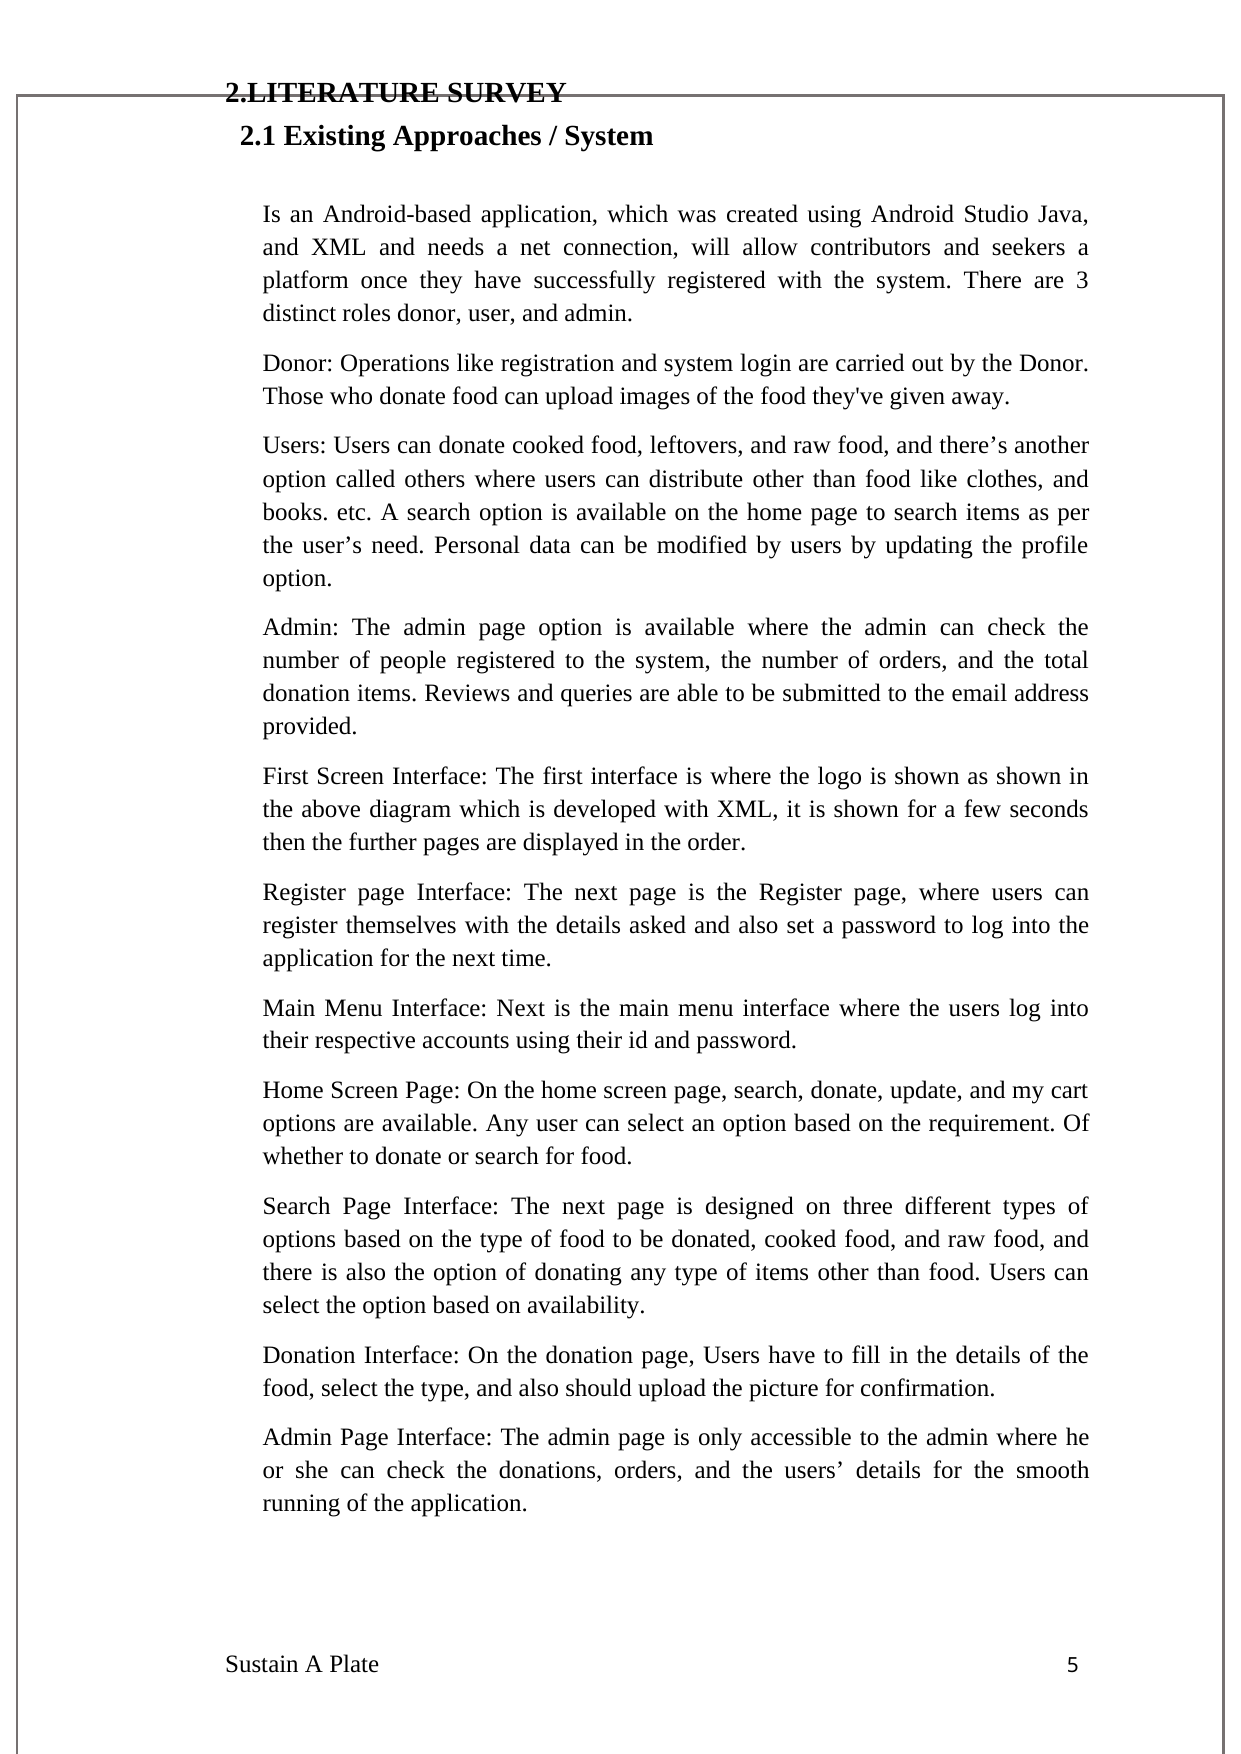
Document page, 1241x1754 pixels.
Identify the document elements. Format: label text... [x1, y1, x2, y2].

text Donation Interface: On the donation page, Users have to fill in the details of the food, select the type, and also should upload the picture for confirmation. [262, 1340, 1090, 1402]
text Admin Page Interface: The admin page is only accessible to the admin where he or she can check the donations, orders, and the users’ details for the smooth running of the application. [262, 1422, 1090, 1517]
text Home Screen Page: On the home screen page, search, donate, update, and my cart options are available. Any user can select an option based on the requirement. Of whether to donate or search for food. [262, 1075, 1090, 1170]
text Search Page Interface: The next page is designed on three different types of options based on the type of food to be donated, cooked food, and raw food, and there is also the option of donating any type of items other than food. Users can select the option based on availability. [262, 1191, 1090, 1319]
text Admin: The admin page option is available where the admin can check the number of people registered to the system, the number of orders, and the total donation items. Reviews and queries are able to be submitted to the email address provided. [262, 612, 1090, 740]
text 2.LITERATURE SURVEY [225, 75, 1090, 108]
text Users: Users can donate cooked food, leftovers, and raw food, and there’s another option called others where users can distribute other than food like clothes, and books. etc. A search option is available on the home page to search items as per the user’s need. Personal data can be modified by users by updating the profile option. [262, 431, 1090, 591]
text 2.1 Existing Approaches / System [225, 118, 1090, 151]
text First Screen Interface: The first interface is where the logo is shown as shown in the above diagram which is developed with XML, it is shown for a few seconds then the further pages are displayed in the order. [262, 761, 1090, 856]
text Main Menu Interface: Next is the main menu interface where the users log into their respective accounts using their id and password. [262, 993, 1090, 1054]
text Donor: Operations like registration and system login are carried out by the Donor. Those who donate food can upload images of the food they've given away. [262, 348, 1090, 410]
text Register page Interface: The next page is the Register page, where users can register themselves with the details asked and also set a password to log into the application for the next time. [262, 877, 1090, 972]
text Is an Android-based application, which was created using Android Studio Java, and XML and needs a net connection, will allow contributors and seekers a platform once they have successfully registered with the system. There are 3 distinct roles donor, user, and admin. [262, 199, 1090, 327]
